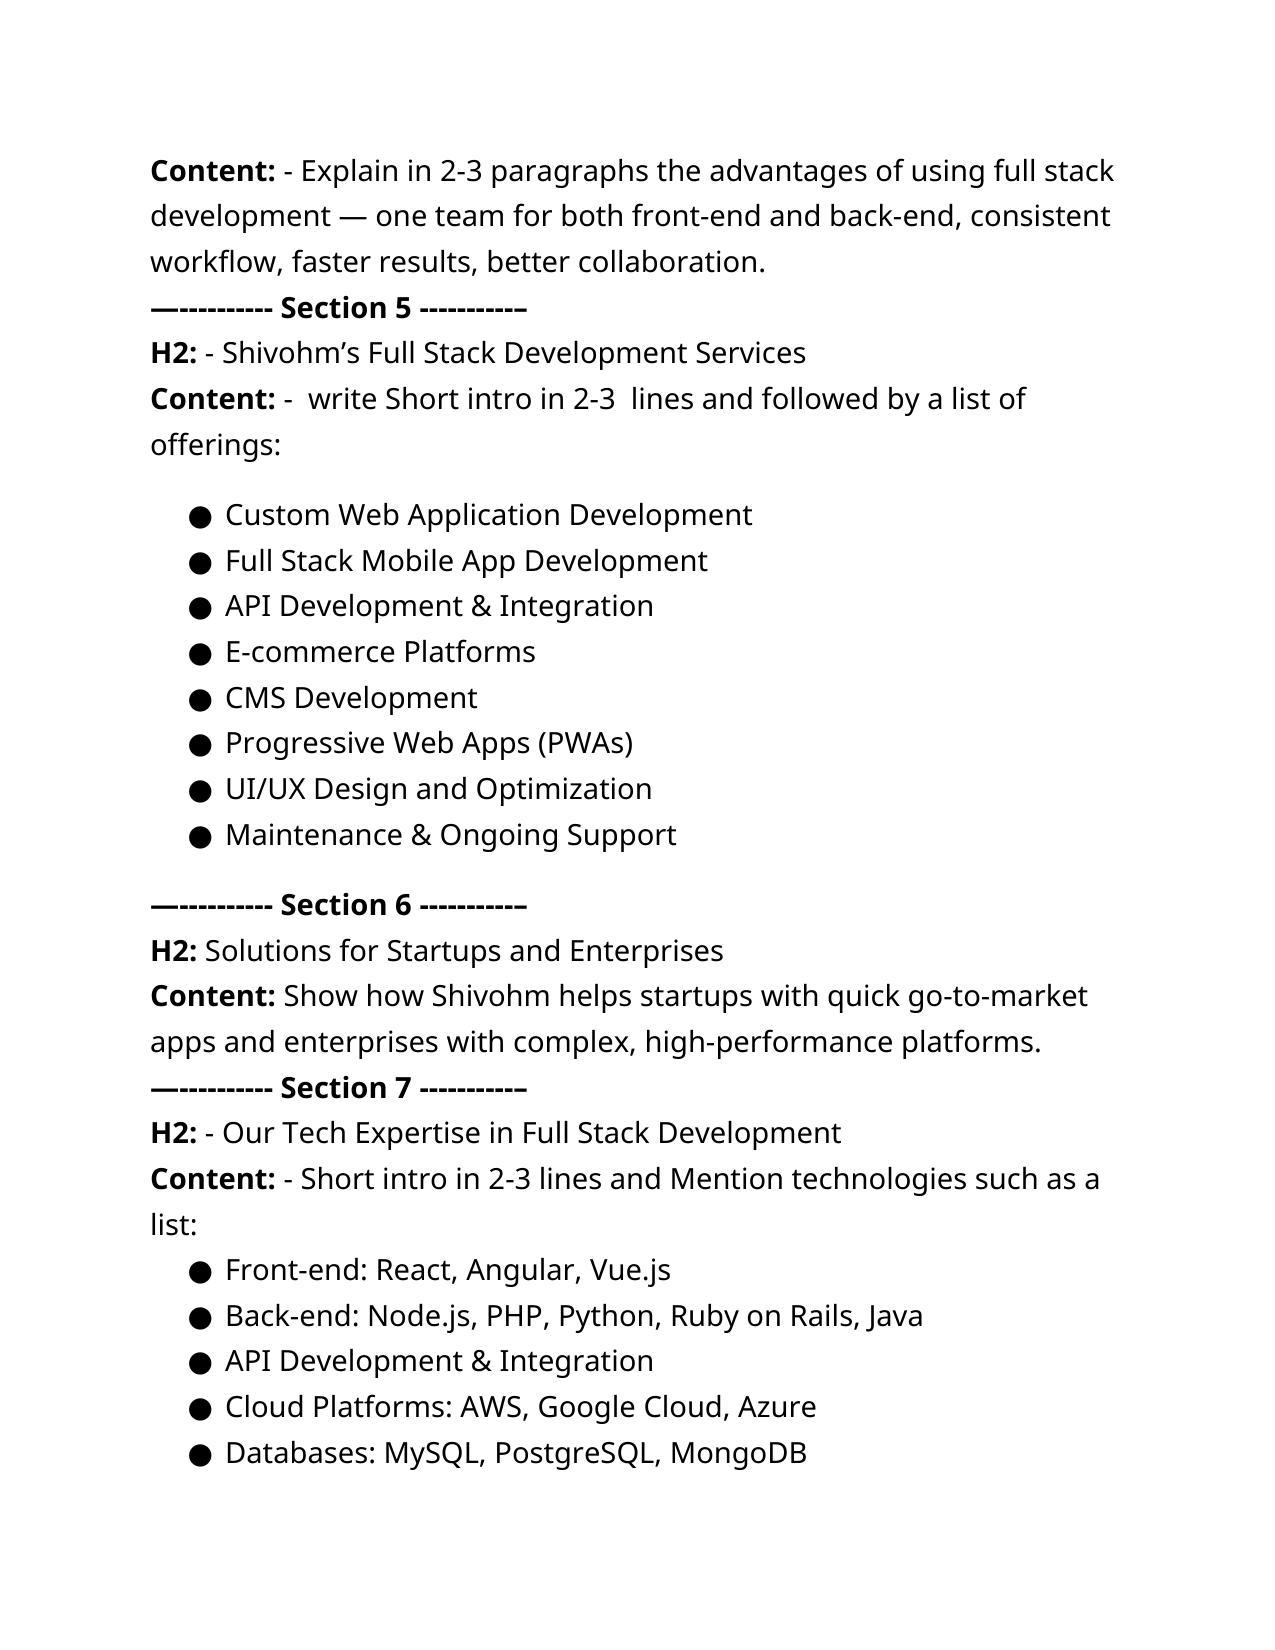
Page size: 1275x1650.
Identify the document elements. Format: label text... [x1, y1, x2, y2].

list Cloud Platforms: AWS, Google Cloud, Azure [187, 1386, 1125, 1426]
list Full Stack Mobile App Development [187, 540, 1125, 580]
text H2: - Shivohm’s Full Stack Development Services [150, 332, 1125, 372]
list UI/UX Design and Optimization [187, 768, 1125, 808]
list Databases: MySQL, PostgreSQL, MongoDB [187, 1432, 1125, 1472]
list Custom Web Application Development [187, 494, 1125, 534]
list E-commerce Platforms [187, 631, 1125, 671]
text Content: - write Short intro in 2-3 lines and followed by a list of offerings: [150, 378, 1125, 463]
list API Development & Integration [187, 1341, 1125, 1380]
list Progressive Web Apps (PWAs) [187, 722, 1125, 762]
list API Development & Integration [187, 586, 1125, 625]
text —---------- Section 5 ----------– [150, 287, 1125, 327]
text Content: - Short intro in 2-3 lines and Mention technologies such as a list: [150, 1158, 1125, 1243]
text —---------- Section 7 ----------– [150, 1067, 1125, 1107]
text Content: Show how Shivohm helps startups with quick go-to-market apps and enterprises with complex, high-performance platforms. [150, 976, 1125, 1061]
text Content: - Explain in 2-3 paragraphs the advantages of using full stack development — one team for both front-end and back-end, consistent workflow, faster results, better collaboration. [150, 150, 1125, 281]
list Front-end: React, Angular, Vue.js [187, 1249, 1125, 1289]
text H2: Solutions for Startups and Enterprises [150, 930, 1125, 970]
text H2: - Our Tech Expertise in Full Stack Development [150, 1112, 1125, 1152]
list Maintenance & Ongoing Support [187, 814, 1125, 853]
text —---------- Section 6 ----------– [150, 884, 1125, 924]
list CMS Development [187, 677, 1125, 717]
list Back-end: Node.js, PHP, Python, Ruby on Rails, Java [187, 1295, 1125, 1335]
